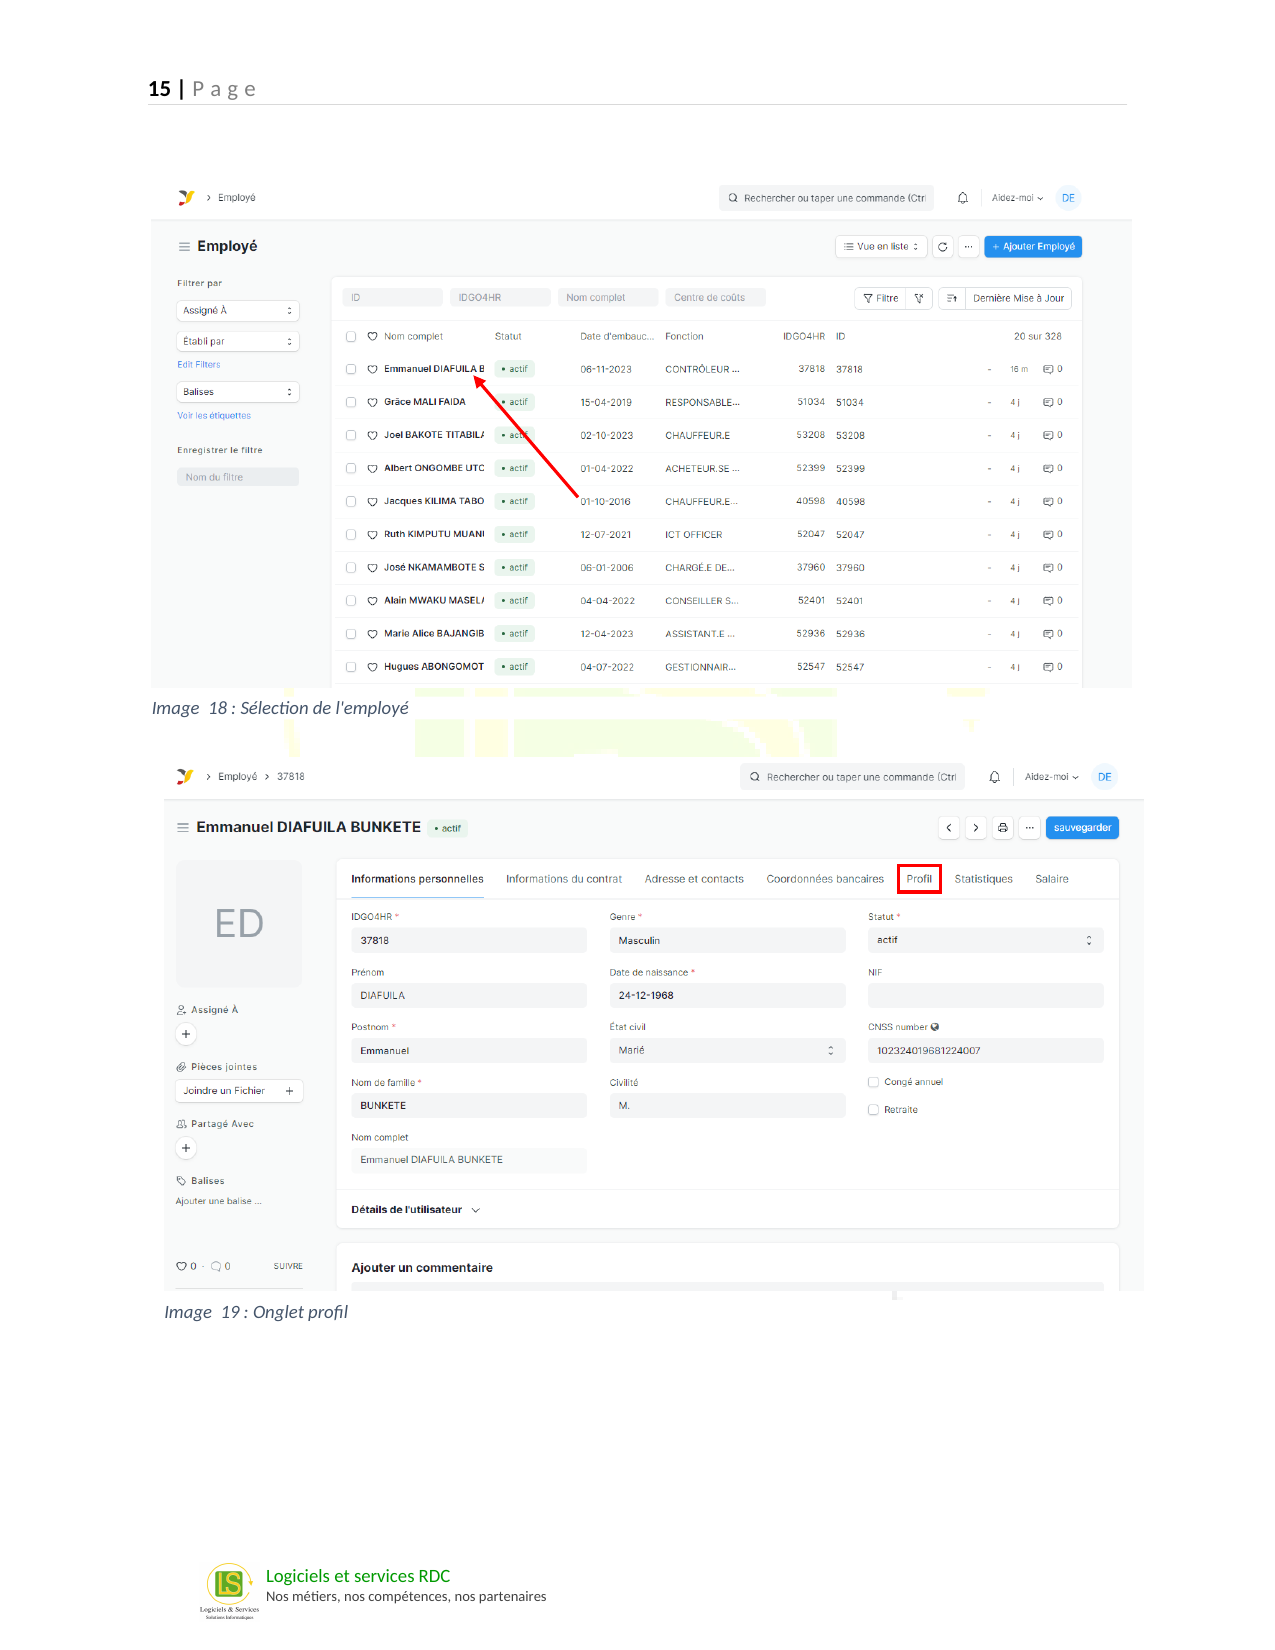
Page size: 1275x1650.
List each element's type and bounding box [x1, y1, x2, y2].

picture [164, 757, 1144, 1291]
picture [151, 178, 1132, 688]
picture [198, 1562, 261, 1622]
